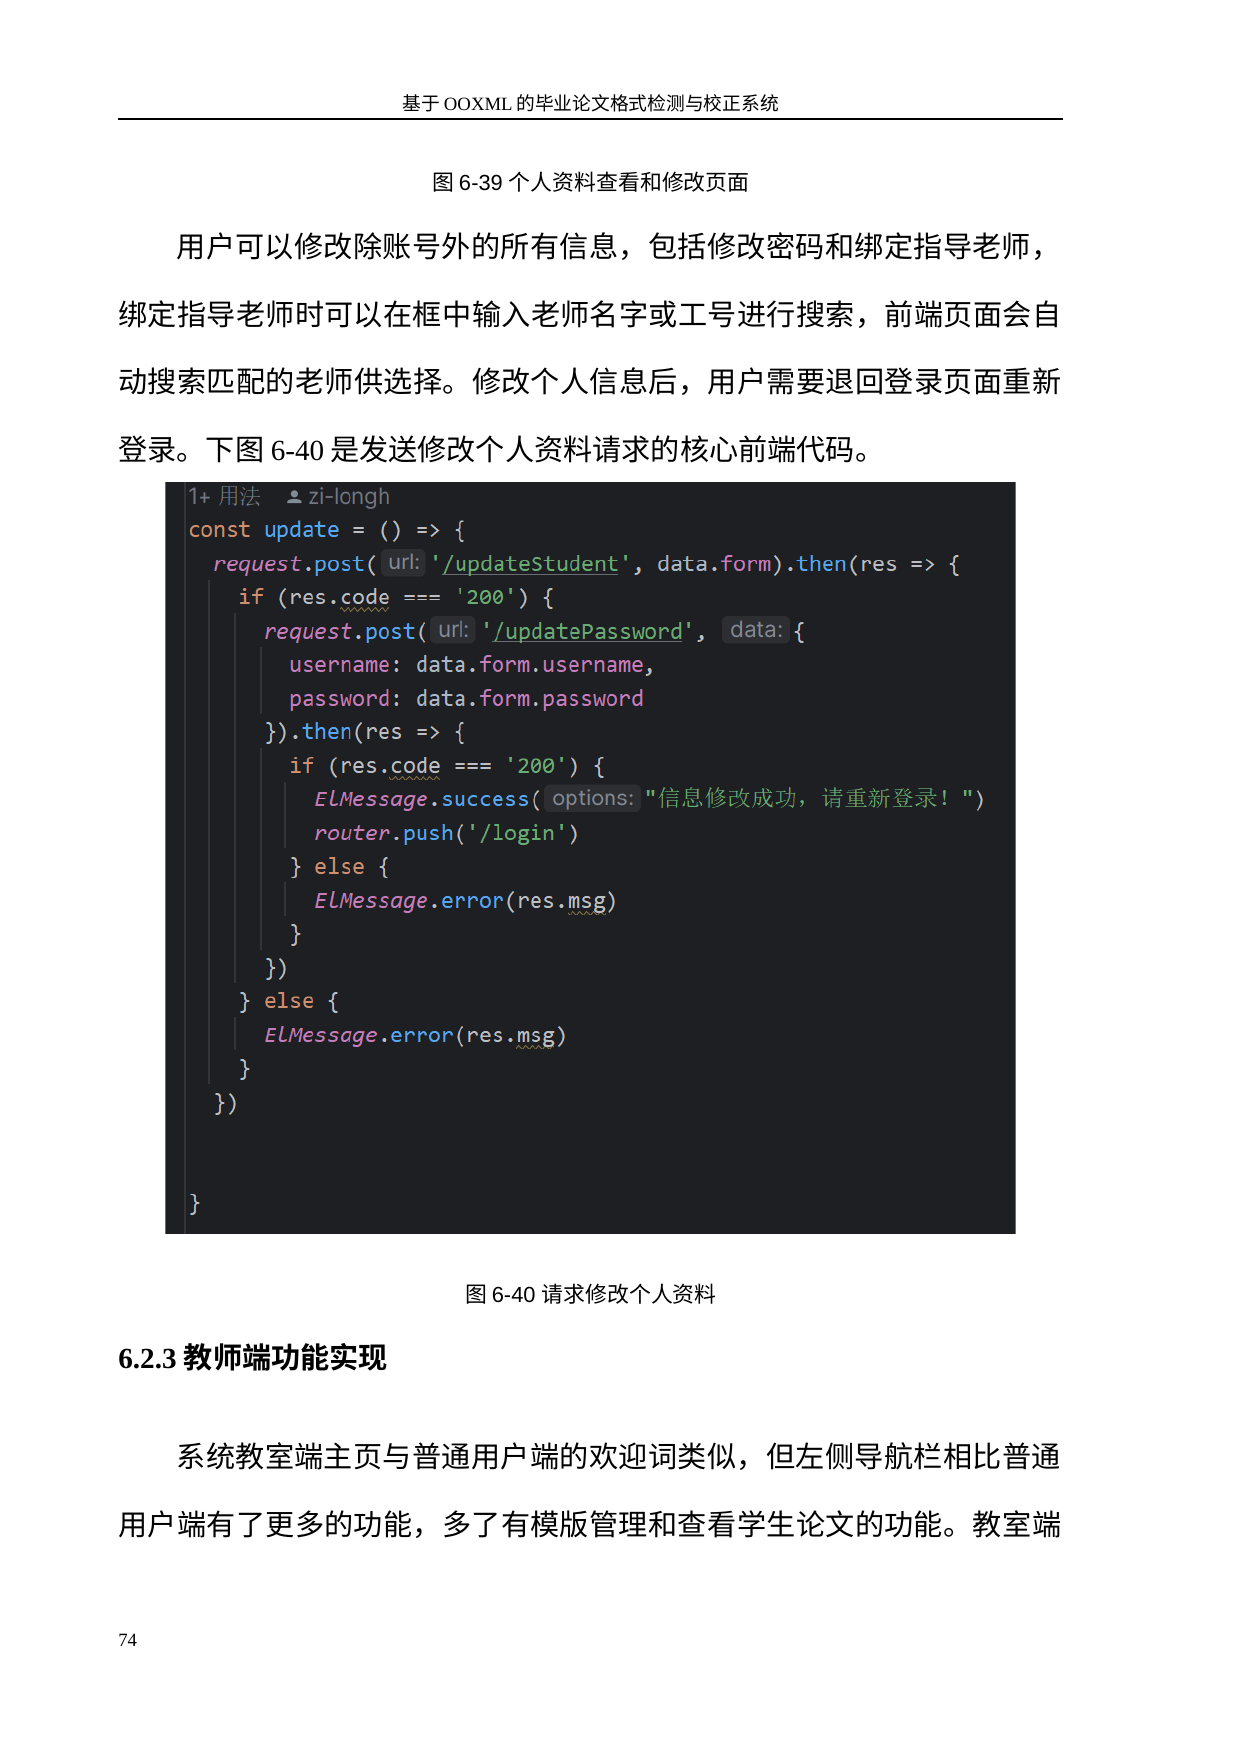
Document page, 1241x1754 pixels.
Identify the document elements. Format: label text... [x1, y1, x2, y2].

picture [165, 482, 1016, 1234]
subtitle 教师端功能实现 [118, 1322, 1063, 1390]
